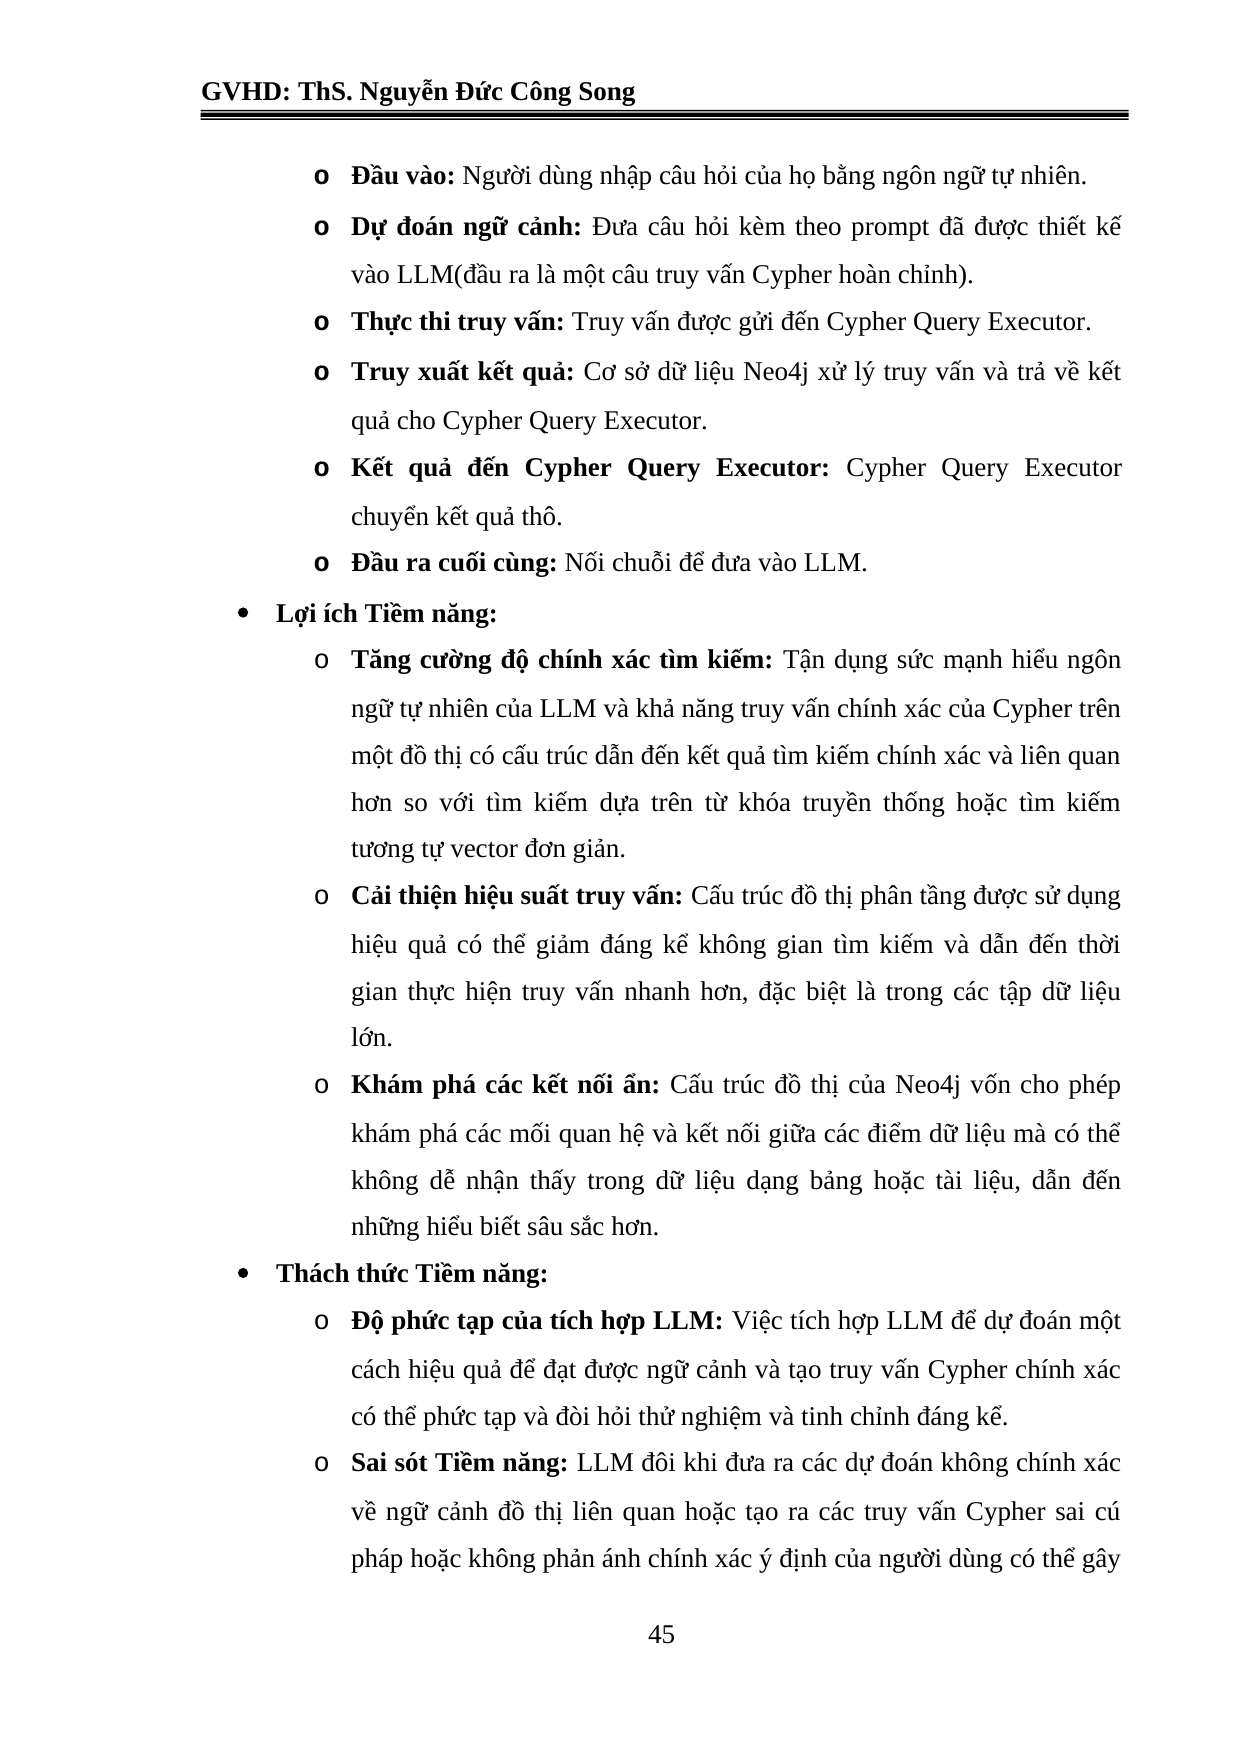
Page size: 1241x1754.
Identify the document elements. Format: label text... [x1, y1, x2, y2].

list Thách thức Tiềm năng: [238, 1257, 1122, 1288]
list Cải thiện hiệu suất truy vấn: Cấu trúc đồ thị phân tầng được sử dụng hiệu quả có thể giảm đáng kể không gian tìm kiếm và dẫn đến thời gian thực hiện truy vấn nhanh hơn, đặc biệt là trong các tập dữ liệu lớn. [313, 879, 1122, 1053]
list Kết quả đến Cypher Query Executor: Cypher Query Executor chuyển kết quả thô. [313, 451, 1122, 531]
list Độ phức tạp của tích hợp LLM: Việc tích hợp LLM để dự đoán một cách hiệu quả để đạt được ngữ cảnh và tạo truy vấn Cypher chính xác có thể phức tạp và đòi hỏi thử nghiệm và tinh chỉnh đáng kể. [313, 1304, 1122, 1431]
list Tăng cường độ chính xác tìm kiếm: Tận dụng sức mạnh hiểu ngôn ngữ tự nhiên của LLM và khả năng truy vấn chính xác của Cypher trên một đồ thị có cấu trúc dẫn đến kết quả tìm kiếm chính xác và liên quan hơn so với tìm kiếm dựa trên từ khóa truyền thống hoặc tìm kiếm tương tự vector đơn giản. [313, 643, 1122, 864]
list Truy xuất kết quả: Cơ sở dữ liệu Neo4j xử lý truy vấn và trả về kết quả cho Cypher Query Executor. [313, 355, 1122, 435]
list Khám phá các kết nối ẩn: Cấu trúc đồ thị của Neo4j vốn cho phép khám phá các mối quan hệ và kết nối giữa các điểm dữ liệu mà có thể không dễ nhận thấy trong dữ liệu dạng bảng hoặc tài liệu, dẫn đến những hiểu biết sâu sắc hơn. [313, 1068, 1122, 1242]
list Thực thi truy vấn: Truy vấn được gửi đến Cypher Query Executor. [313, 305, 1122, 339]
list Dự đoán ngữ cảnh: Đưa câu hỏi kèm theo prompt đã được thiết kế vào LLM(đầu ra là một câu truy vấn Cypher hoàn chỉnh). [313, 209, 1122, 290]
list Đầu ra cuối cùng: Nối chuỗi để đưa vào LLM. [313, 547, 1122, 580]
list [313, 1446, 1122, 1573]
list Đầu vào: Người dùng nhập câu hỏi của họ bằng ngôn ngữ tự nhiên. [313, 159, 1122, 193]
list Lợi ích Tiềm năng: [238, 597, 1122, 628]
